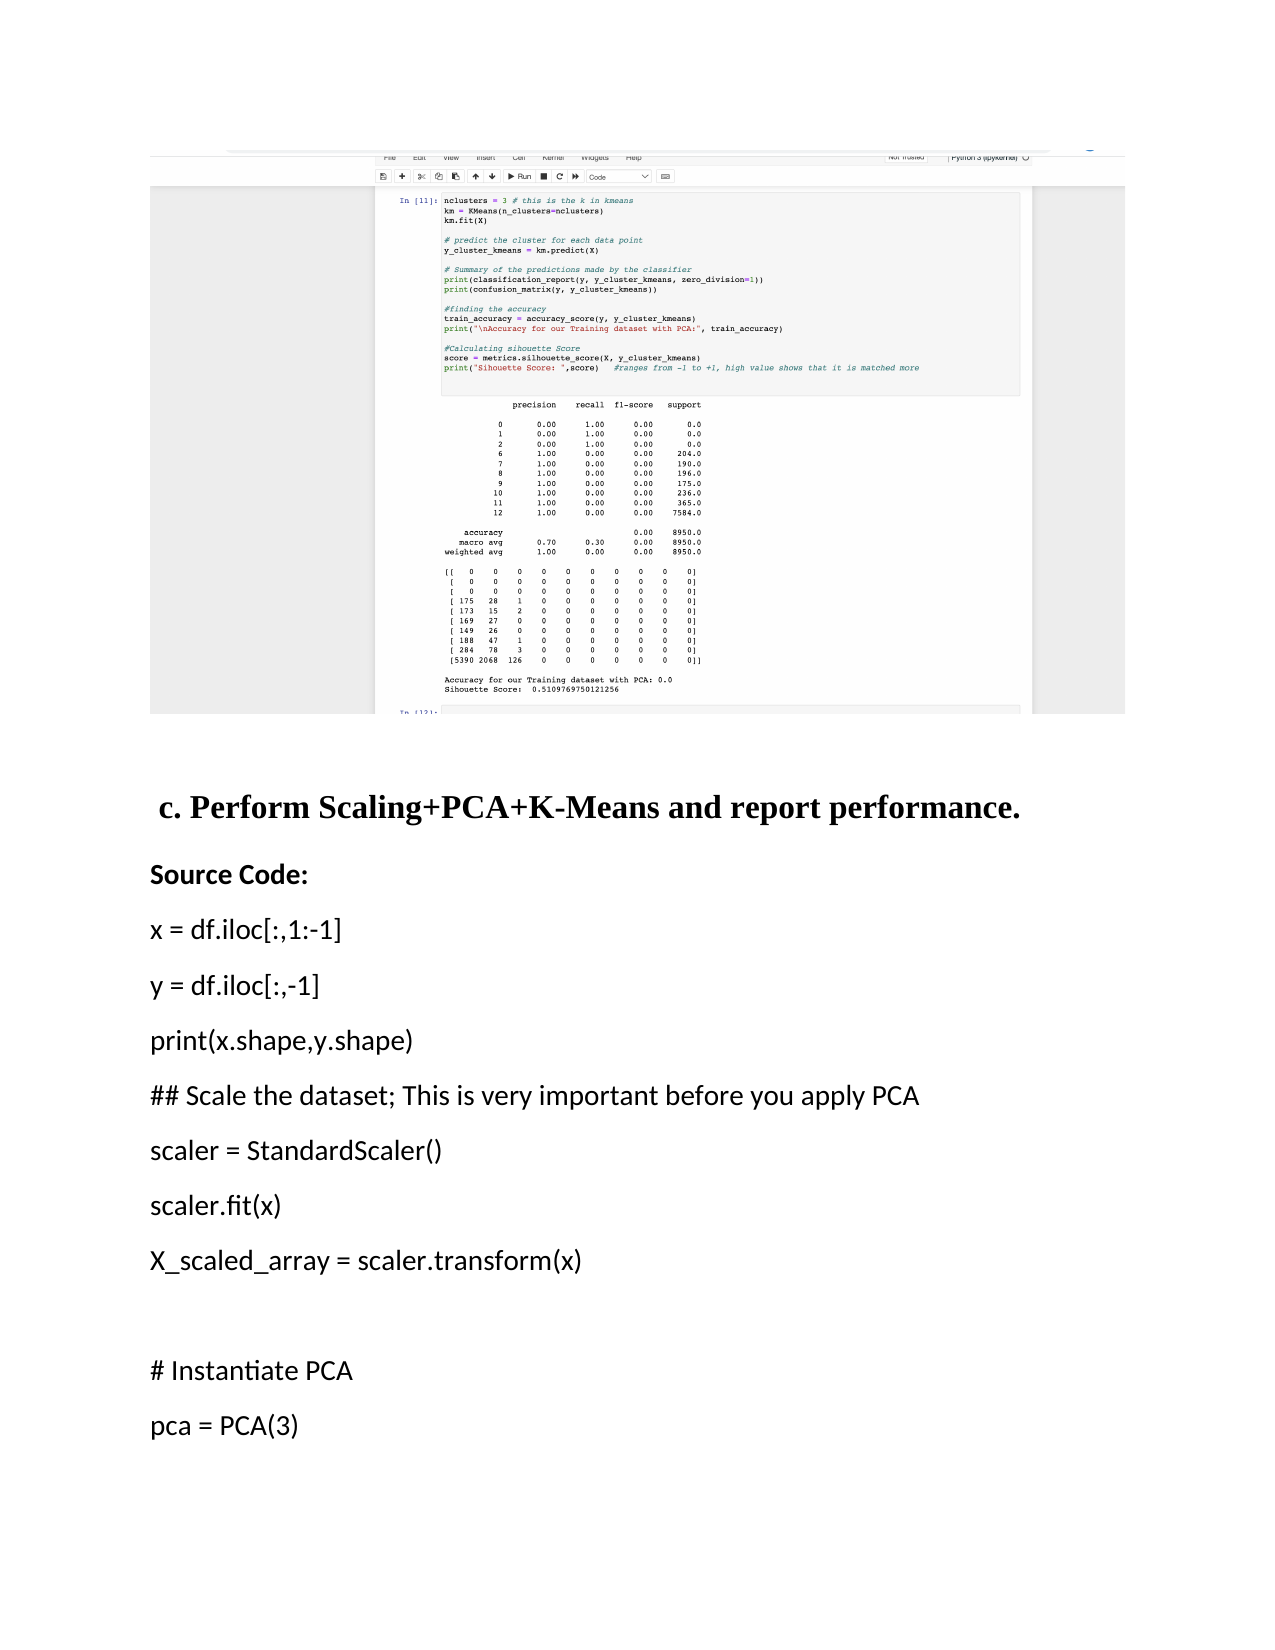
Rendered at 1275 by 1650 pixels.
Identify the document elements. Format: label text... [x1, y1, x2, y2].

text x = df.iloc[:,1:-1] [150, 911, 1125, 947]
text scaler = StandardScaler() [150, 1132, 1125, 1167]
text print(x.shape,y.shape) [150, 1022, 1125, 1057]
text ## Scale the dataset; This is very important before you apply PCA [150, 1077, 1125, 1112]
text X_scaled_array = scaler.transform(x) [150, 1242, 1125, 1278]
text c. Perform Scaling+PCA+K-Means and report performance. [150, 788, 1125, 826]
text Source Code: [150, 856, 1125, 892]
picture [150, 150, 1125, 714]
text pca = PCA(3) [150, 1407, 1125, 1443]
text y = df.iloc[:,-1] [150, 967, 1125, 1002]
text scaler.fit(x) [150, 1187, 1125, 1223]
text # Instantiate PCA [150, 1352, 1125, 1388]
